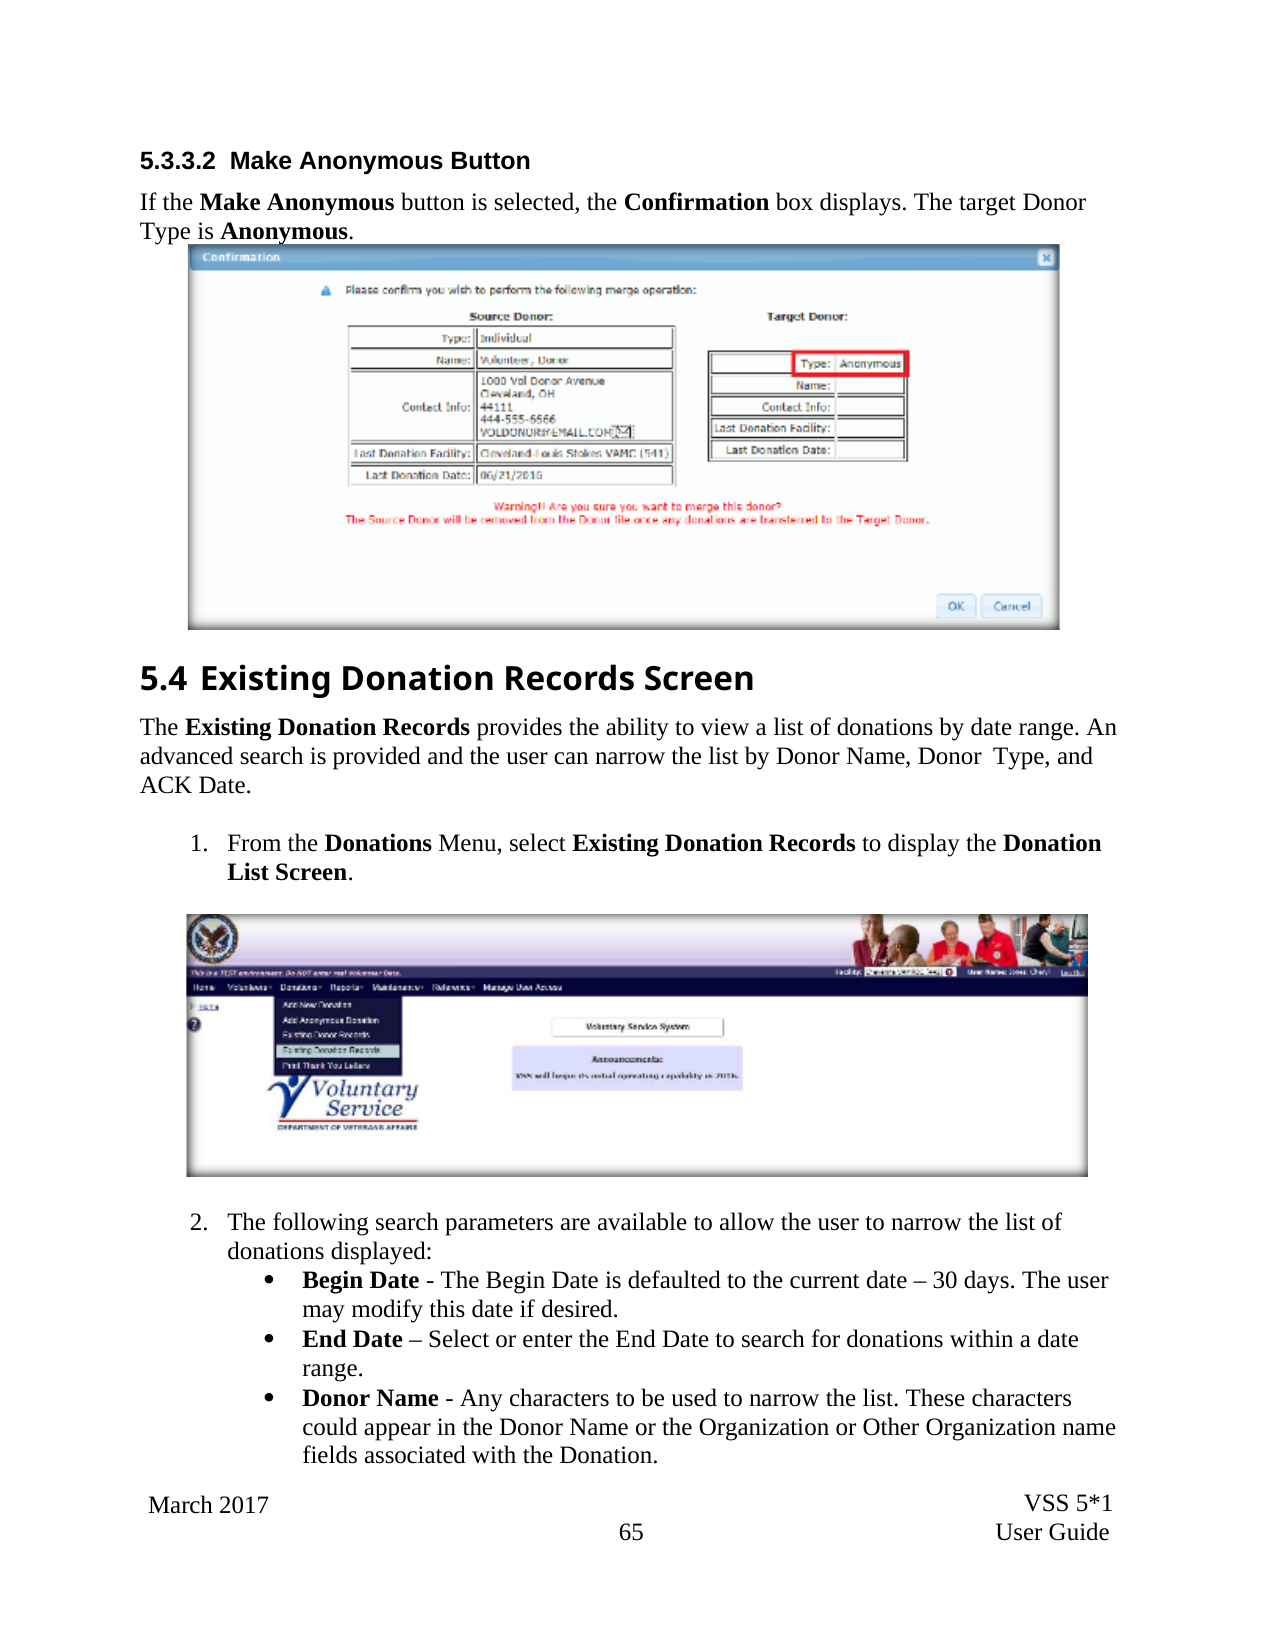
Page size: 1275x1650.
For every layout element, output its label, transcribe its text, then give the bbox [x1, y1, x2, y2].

picture [187, 244, 1060, 630]
list Begin Date - The Begin Date is defaulted to the current date – 30 days. The user may modify this date if desired. [264, 1266, 1137, 1323]
text If the Make Anonymous button is selected, the Confirmation box displays. The target Donor Type is Anonymous. [139, 187, 1137, 244]
text The Existing Donation Records provides the ability to view a list of donations by date range. An advanced search is provided and the user can narrow the list by Donor Name, Donor Type, and ACK Date. [139, 712, 1137, 798]
subtitle Existing Donation Records Screen [139, 654, 1137, 700]
list End Date – Select or enter the End Date to search for donations within a date range. [264, 1324, 1137, 1382]
list The following search parameters are available to allow the user to narrow the list of donations displayed: [189, 1207, 1137, 1264]
picture [186, 914, 1088, 1177]
list Donor Name - Any characters to be used to narrow the list. These characters could appear in the Donor Name or the Organization or Other Organization name fields associated with the Donation. [264, 1383, 1137, 1469]
subtitle Make Anonymous Button [139, 146, 1137, 174]
list From the Donations Menu, select Existing Donation Records to display the Donation List Screen. [189, 828, 1137, 886]
